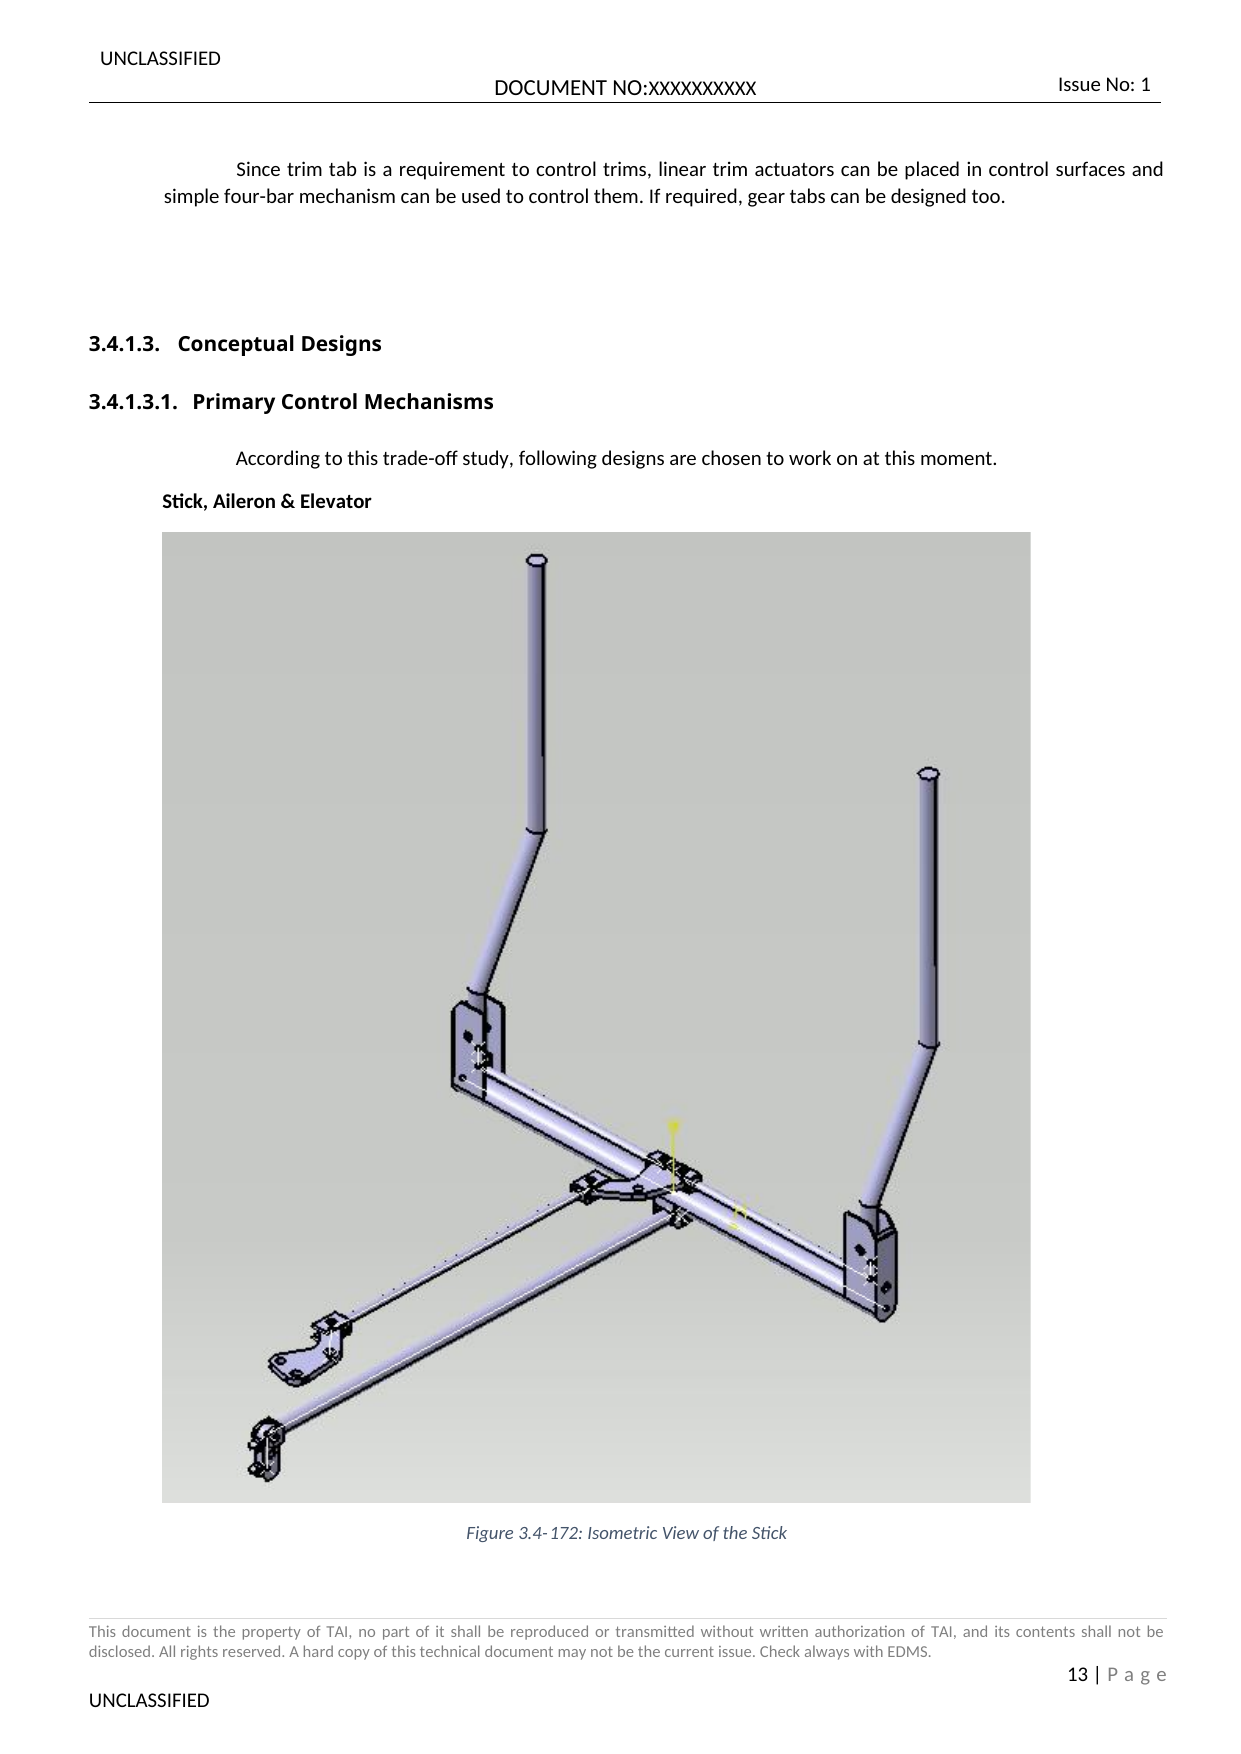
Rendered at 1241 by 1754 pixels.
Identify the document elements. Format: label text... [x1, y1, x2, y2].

subtitle Primary Control Mechanisms [89, 387, 1167, 416]
list Since trim tab is a requirement to control trims, linear trim actuators can be placed in control surfaces and simple four-bar mechanism can be used to control them. If required, gear tabs can be designed too. [164, 156, 1167, 208]
text According to this trade-off study, following designs are chosen to work on at this moment. [162, 445, 1167, 470]
text Stick, Aileron & Elevator [89, 489, 1167, 514]
picture [162, 532, 1031, 1503]
subtitle Conceptual Designs [89, 329, 1167, 358]
